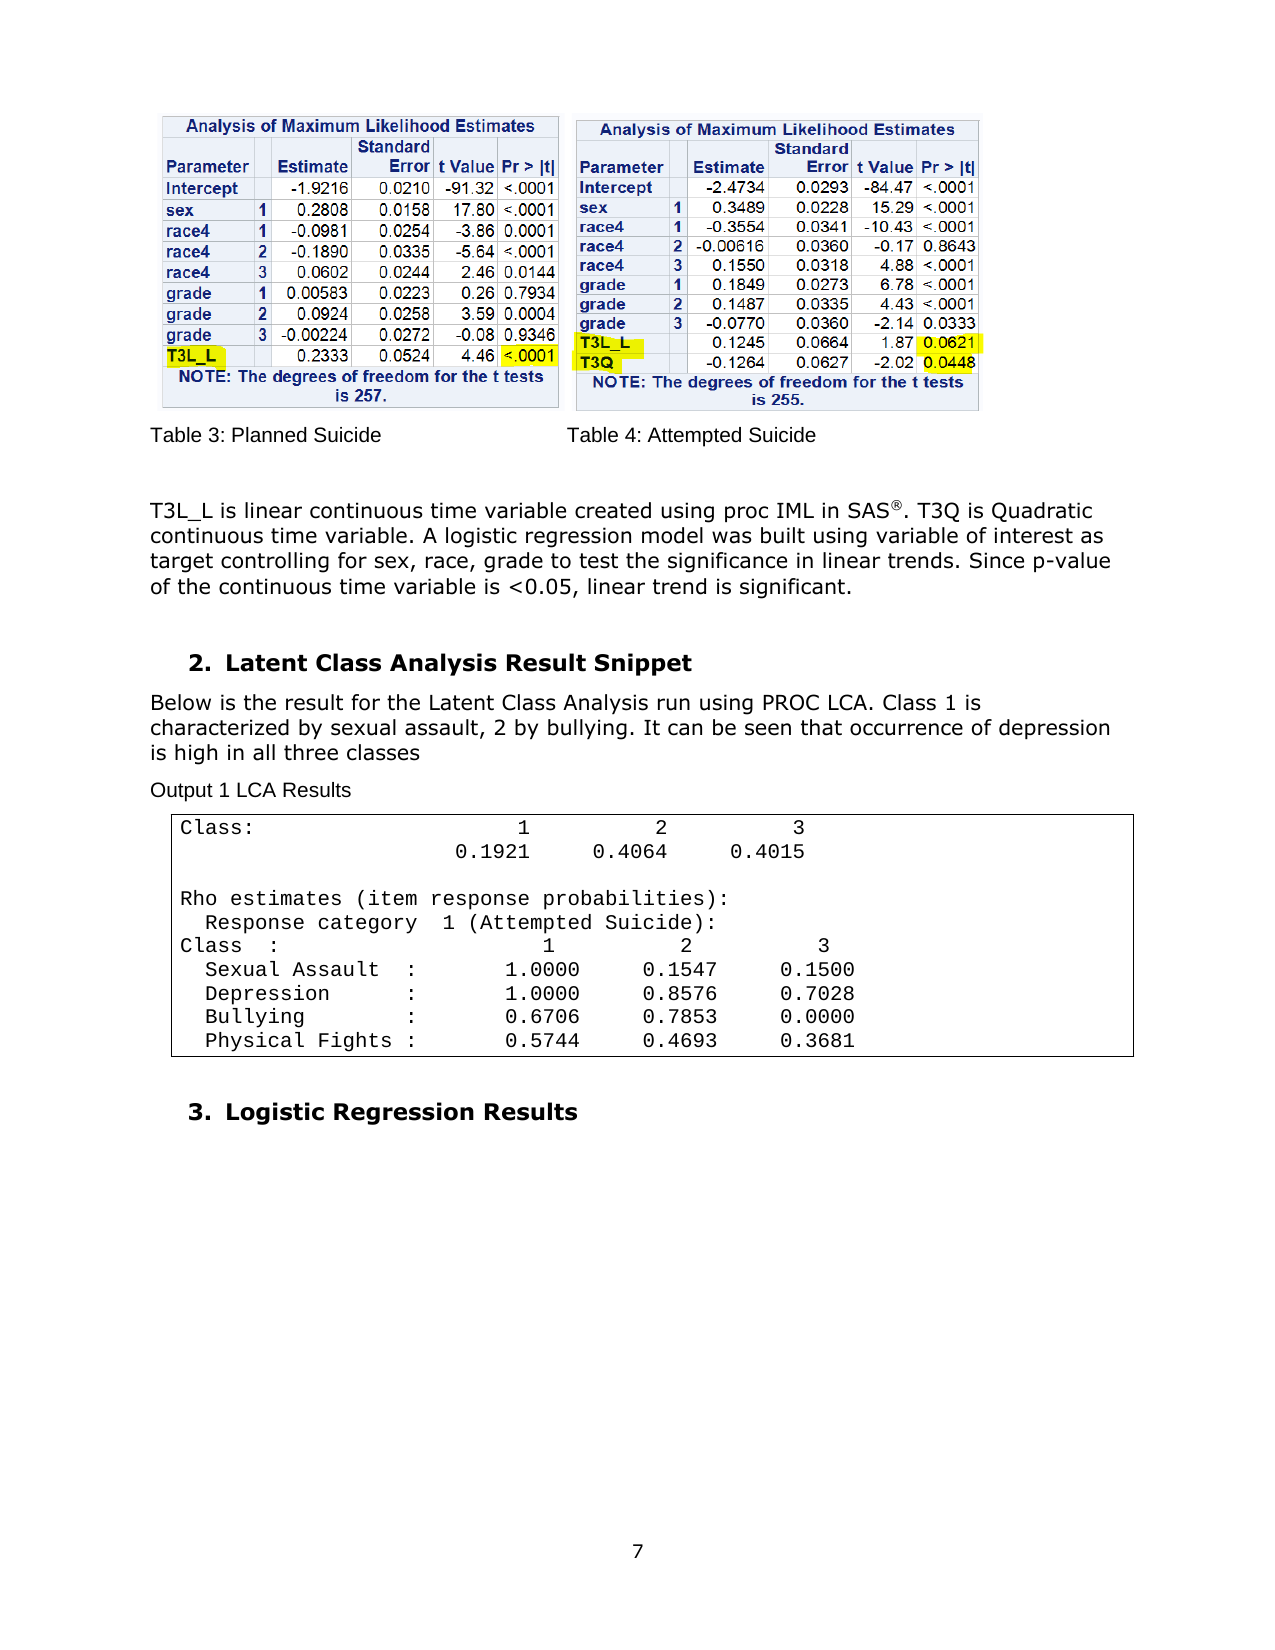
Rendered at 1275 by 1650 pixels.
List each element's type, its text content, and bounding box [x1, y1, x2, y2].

text Depression : 1.0000 0.8576 0.7028 [172, 979, 1133, 1003]
text 0.1921 0.4064 0.4015 [172, 838, 1133, 864]
text Bullying : 0.6706 0.7853 0.0000 [172, 1003, 1133, 1027]
text Output 1 LCA Results [150, 778, 1125, 802]
text Response category 1 (Attempted Suicide): [172, 909, 1133, 932]
picture [571, 113, 984, 411]
text Rho estimates (item response probabilities): [172, 885, 1133, 909]
list Latent Class Analysis Result Snippet [187, 649, 1125, 677]
text Class : 1 2 3 [172, 932, 1133, 956]
text Physical Fights : 0.5744 0.4693 0.3681 [172, 1027, 1133, 1056]
text Sexual Assault : 1.0000 0.1547 0.1500 [172, 956, 1133, 979]
list Logistic Regression Results [187, 1097, 1125, 1125]
text Class: 1 2 3 [172, 815, 1133, 838]
text Table 3: Planned Suicide Table 4: Attempted Suicide [150, 423, 1125, 447]
text Below is the result for the Latent Class Analysis run using PROC LCA. Class 1 is characterized by sexual assault, 2 by bullying. It can be seen that occurrence of depression is high in all three classes [150, 689, 1125, 765]
picture [157, 113, 565, 411]
text T3L_L is linear continuous time variable created using proc IML in SAS®. T3Q is Quadratic continuous time variable. A logistic regression model was built using variable of interest as target controlling for sex, race, grade to test the significance in linear trends. Since p-value of the continuous time variable is <0.05, linear trend is significant. [150, 497, 1125, 598]
